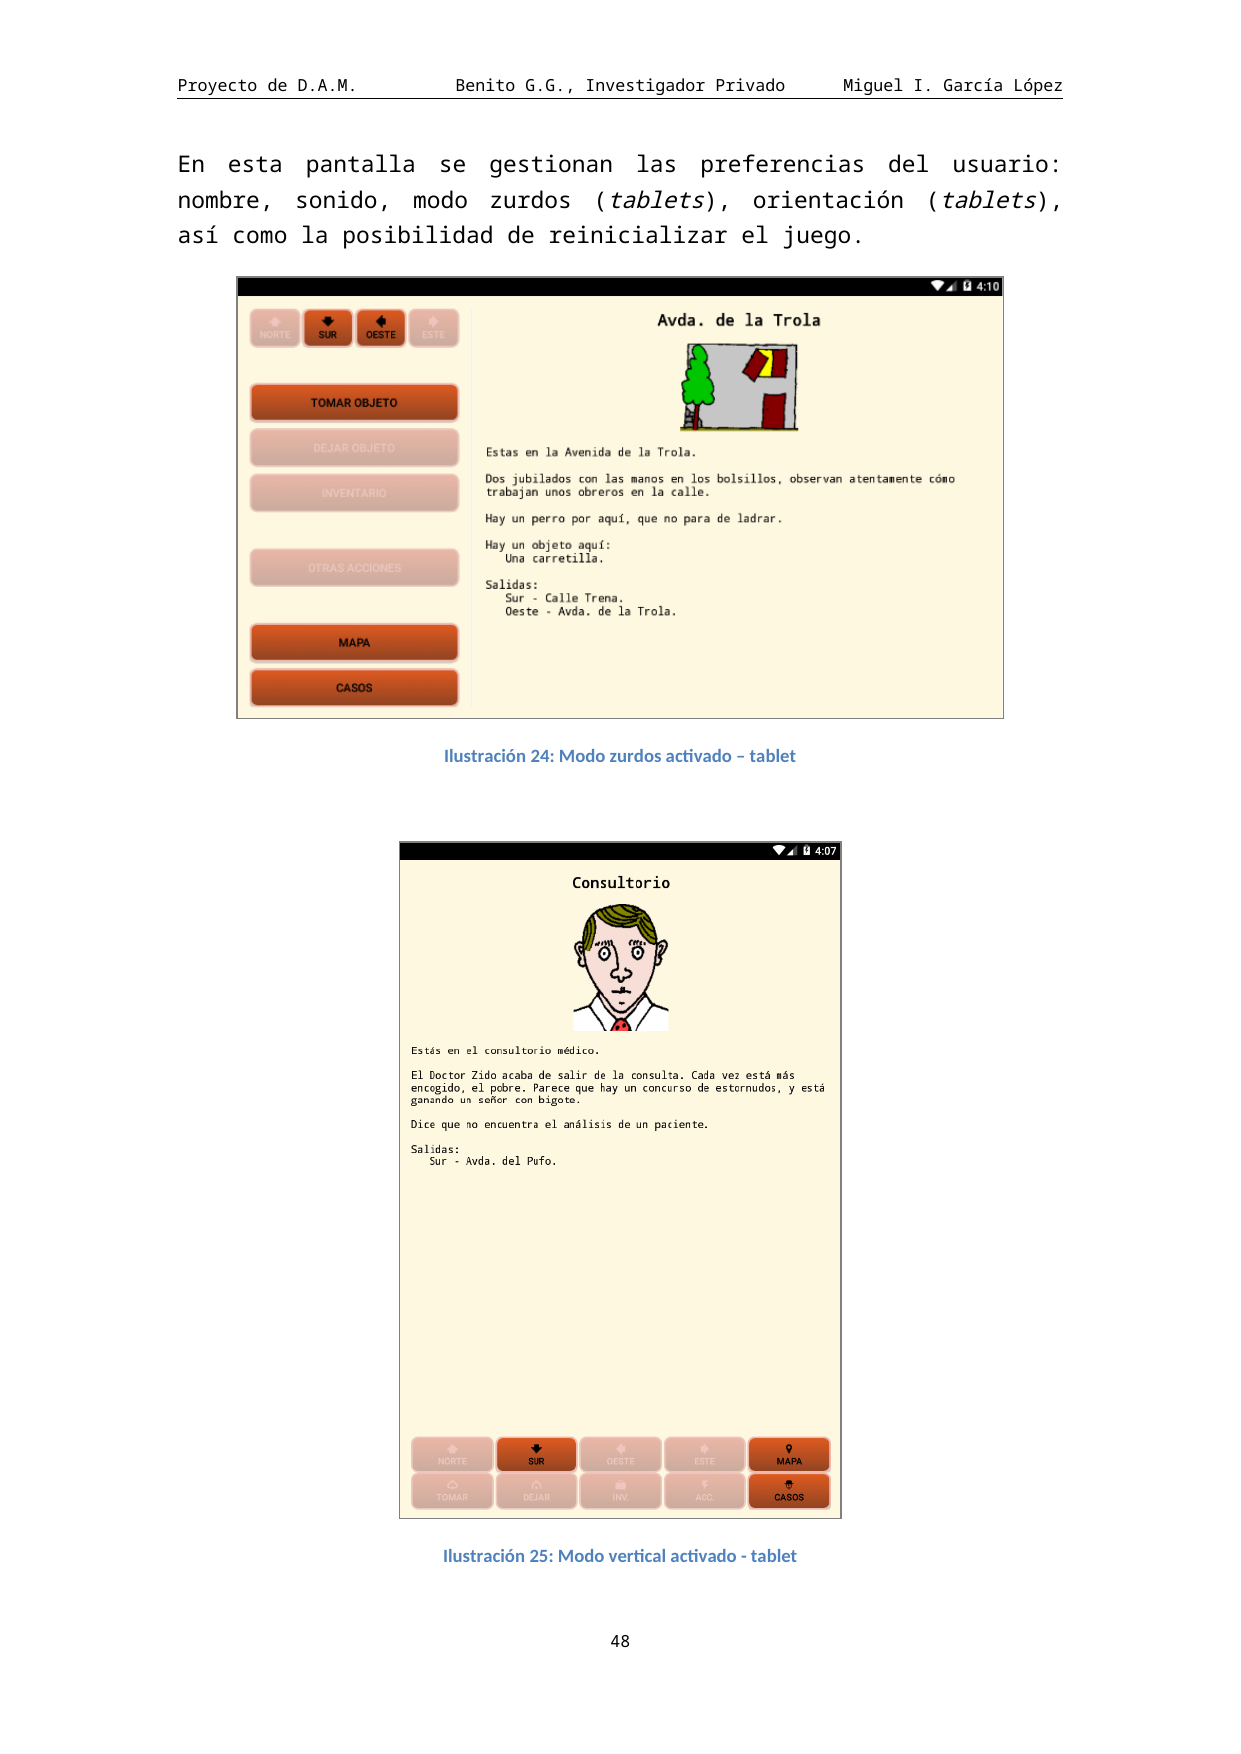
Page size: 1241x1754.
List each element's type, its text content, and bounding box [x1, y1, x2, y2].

text En esta pantalla se gestionan las preferencias del usuario: nombre, sonido, modo zurdos (tablets), orientación (tablets), así como la posibilidad de reinicializar el juego. [177, 148, 1063, 251]
